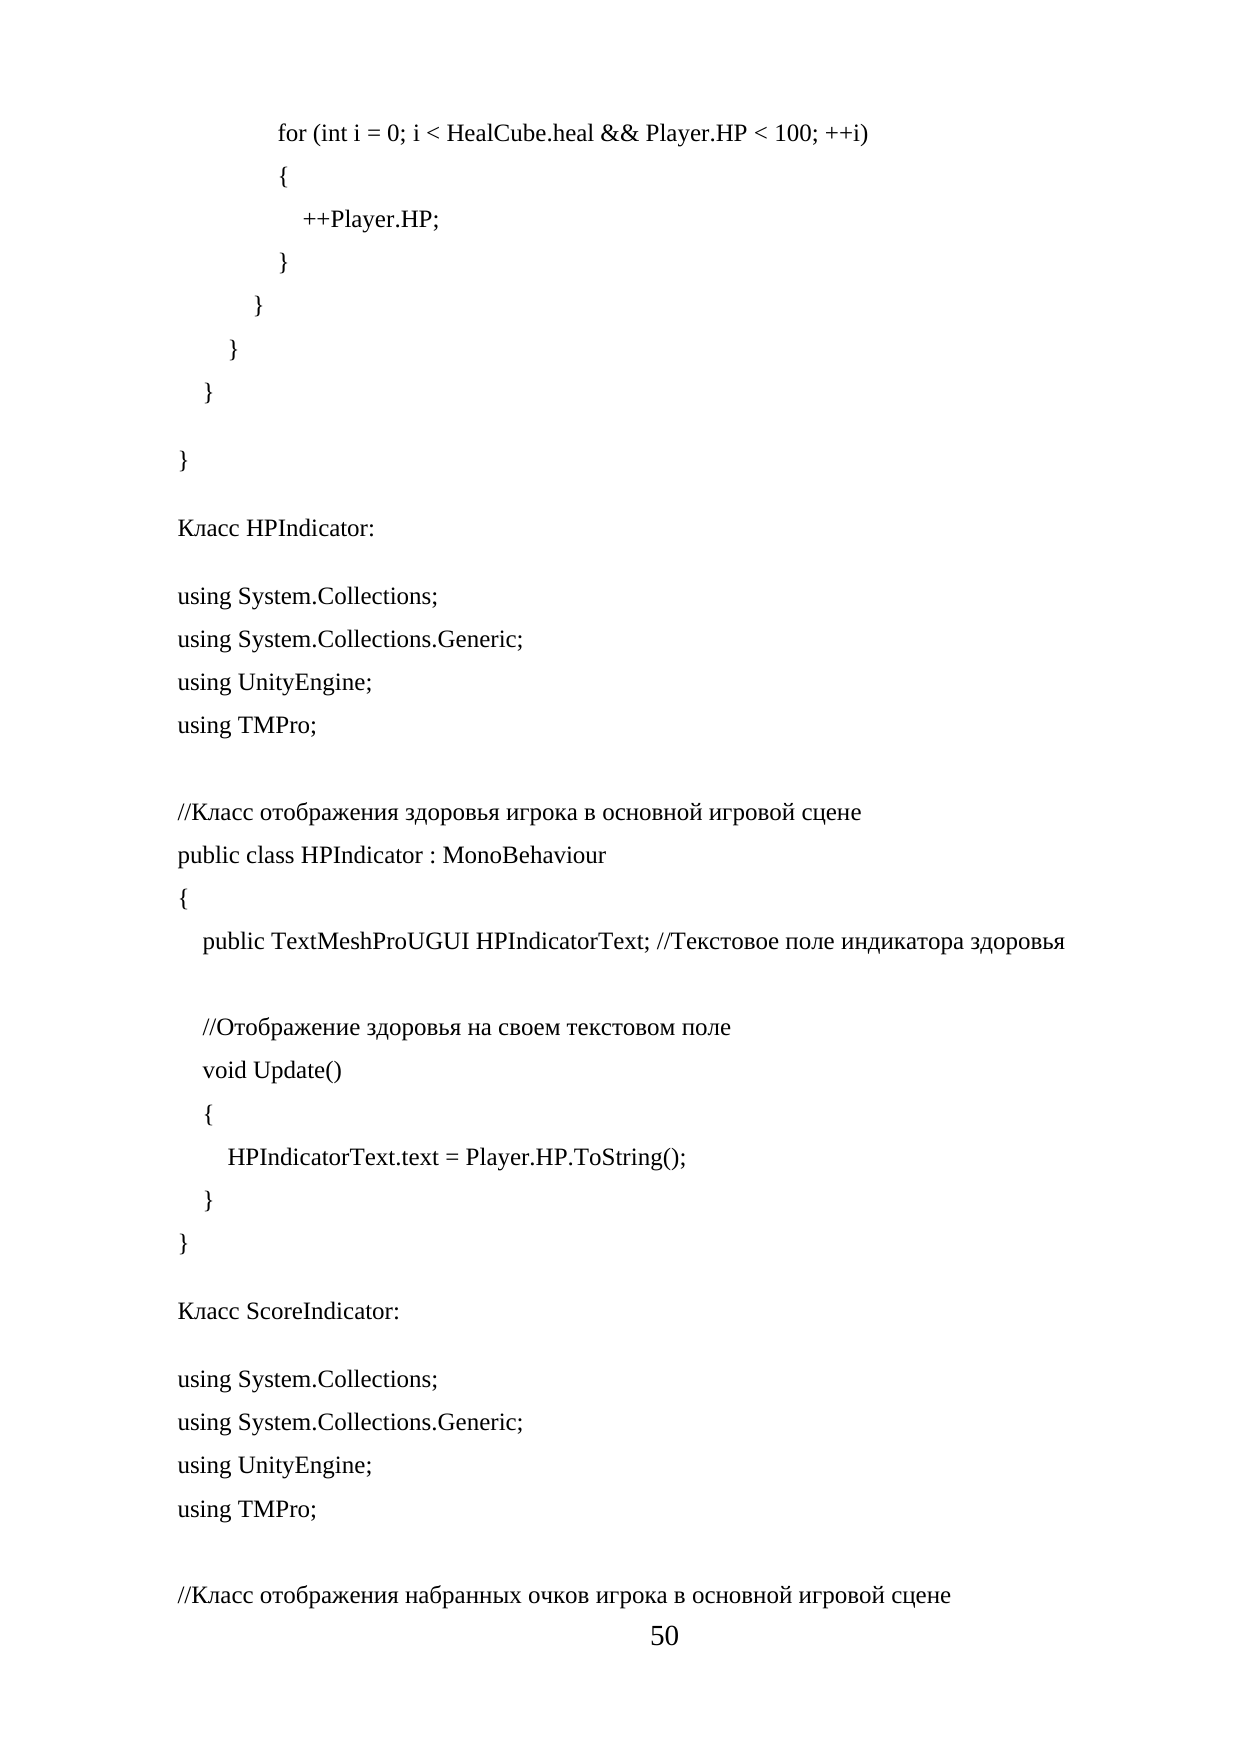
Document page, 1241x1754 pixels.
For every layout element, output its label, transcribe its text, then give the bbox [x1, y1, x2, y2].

list using System.Collections.Generic; [177, 624, 1152, 653]
list public TextMeshProUGUI HPIndicatorText; //Текстовое поле индикатора здоровья [177, 926, 1152, 955]
list //Класс отображения набранных очков игрока в основной игровой сцене [177, 1580, 1152, 1609]
list using System.Collections.Generic; [177, 1407, 1152, 1436]
list ++Player.HP; [177, 204, 1152, 233]
list using TMPro; [177, 1494, 1152, 1522]
list { [177, 1099, 1152, 1127]
list { [177, 883, 1152, 912]
list public class HPIndicator : MonoBehaviour [177, 840, 1152, 869]
list using System.Collections; [177, 1364, 1152, 1393]
list using UnityEngine; [177, 667, 1152, 696]
list Класс ScoreIndicator: [177, 1296, 1152, 1325]
list //Класс отображения здоровья игрока в основной игровой сцене [177, 797, 1152, 826]
list HPIndicatorText.text = Player.HP.ToString(); [177, 1142, 1152, 1171]
list //Отображение здоровья на своем текстовом поле [177, 1012, 1152, 1041]
list } [177, 1185, 1152, 1214]
list } [177, 1228, 1152, 1257]
list } [177, 377, 1152, 406]
list } [177, 445, 1152, 474]
list void Update() [177, 1056, 1152, 1084]
list } [177, 291, 1152, 319]
list using System.Collections; [177, 581, 1152, 610]
list } [177, 247, 1152, 276]
list { [177, 161, 1152, 190]
list Класс HPIndicator: [177, 513, 1152, 542]
list using TMPro; [177, 711, 1152, 739]
list for (int i = 0; i < HealCube.heal && Player.HP < 100; ++i) [177, 118, 1152, 147]
list } [177, 334, 1152, 362]
list using UnityEngine; [177, 1451, 1152, 1479]
